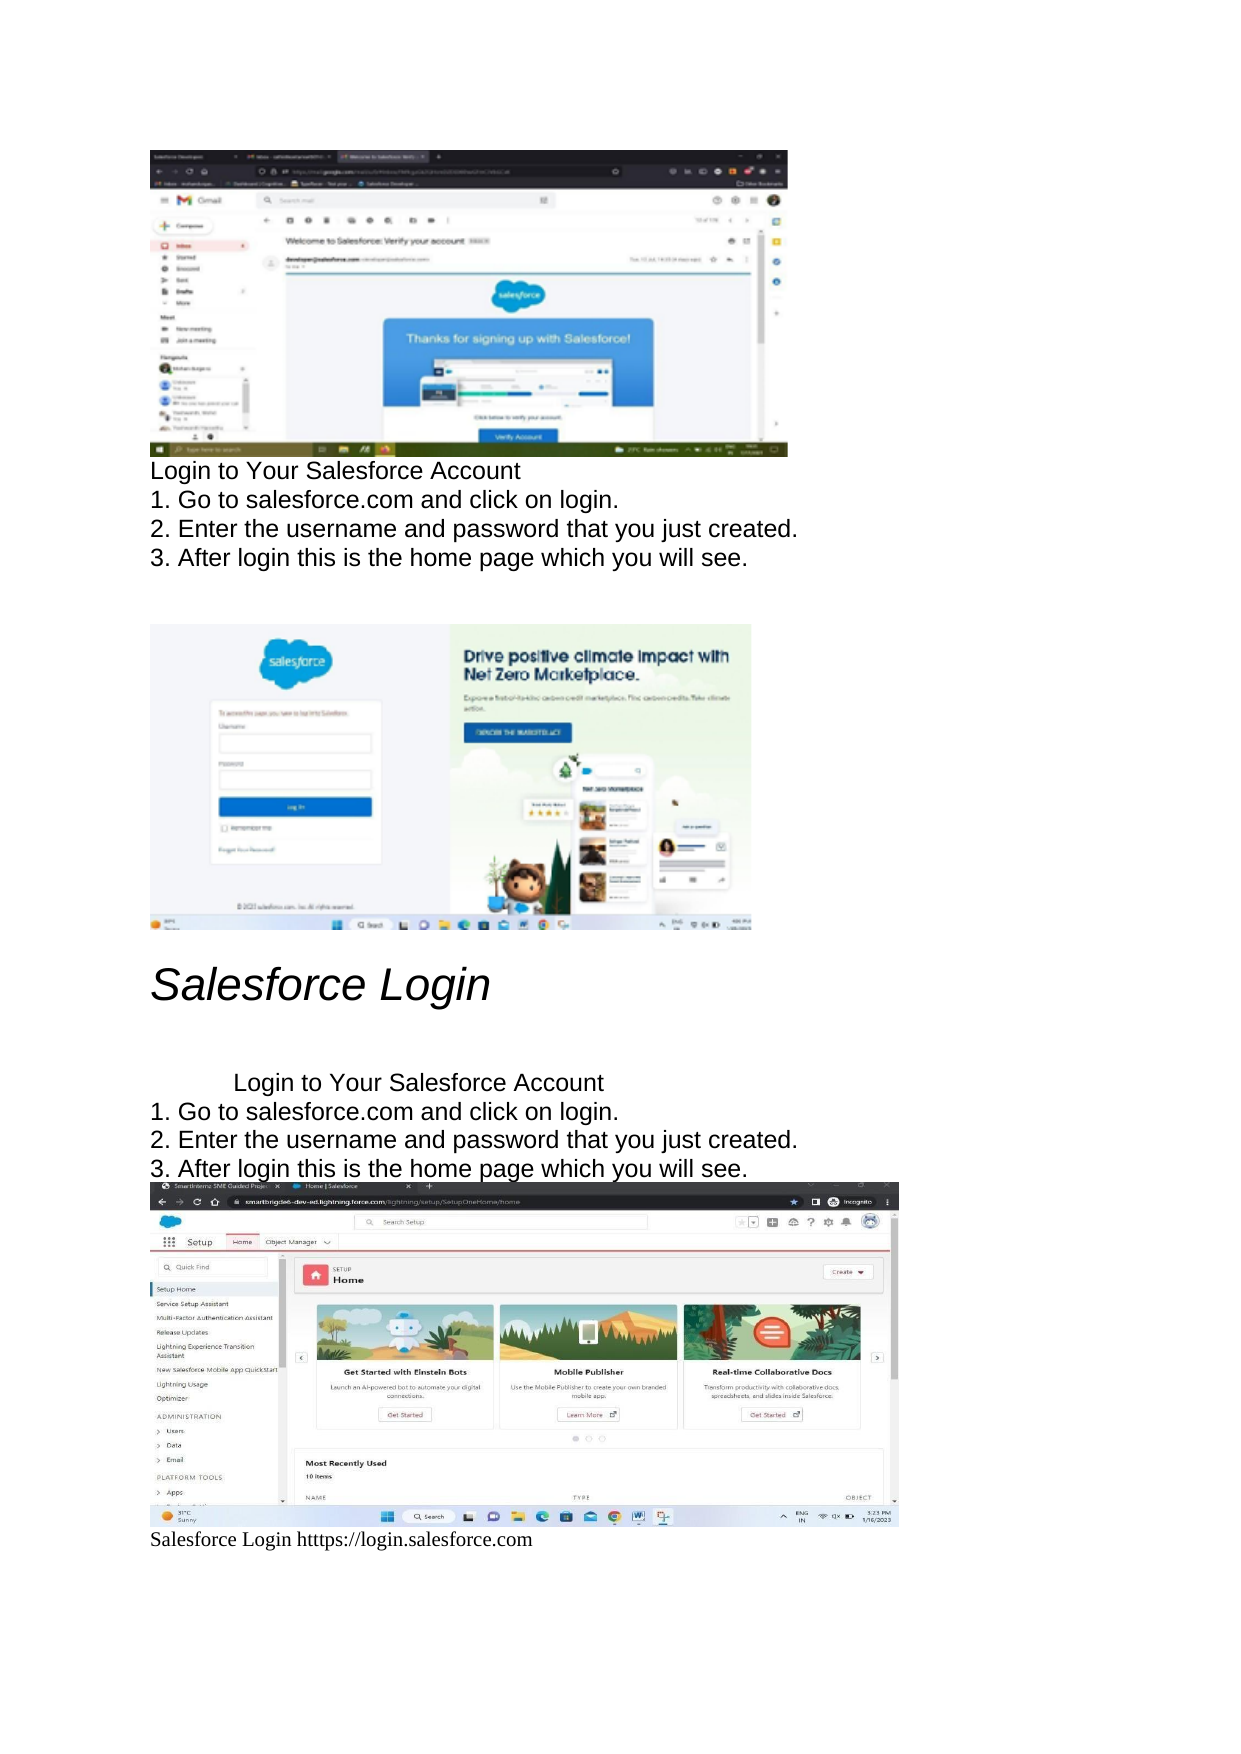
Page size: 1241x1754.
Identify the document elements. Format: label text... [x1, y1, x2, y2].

text Login to Your Salesforce Account [150, 1068, 1090, 1096]
text 3. After login this is the home page which you will see. [150, 542, 1090, 571]
text 2. Enter the username and password that you just created. [150, 514, 1090, 542]
picture [150, 624, 752, 930]
text Salesforce Login htttps://login.salesforce.com [150, 1526, 1090, 1551]
picture [150, 150, 788, 457]
text 3. After login this is the home page which you will see. [150, 1154, 1090, 1183]
text Login to Your Salesforce Account [150, 456, 1090, 485]
text 1. Go to salesforce.com and click on login. [150, 1096, 1090, 1125]
text 1. Go to salesforce.com and click on login. [150, 485, 1090, 514]
picture [150, 1182, 899, 1527]
text 2. Enter the username and password that you just created. [150, 1125, 1090, 1154]
text Salesforce Login [150, 957, 1090, 1010]
